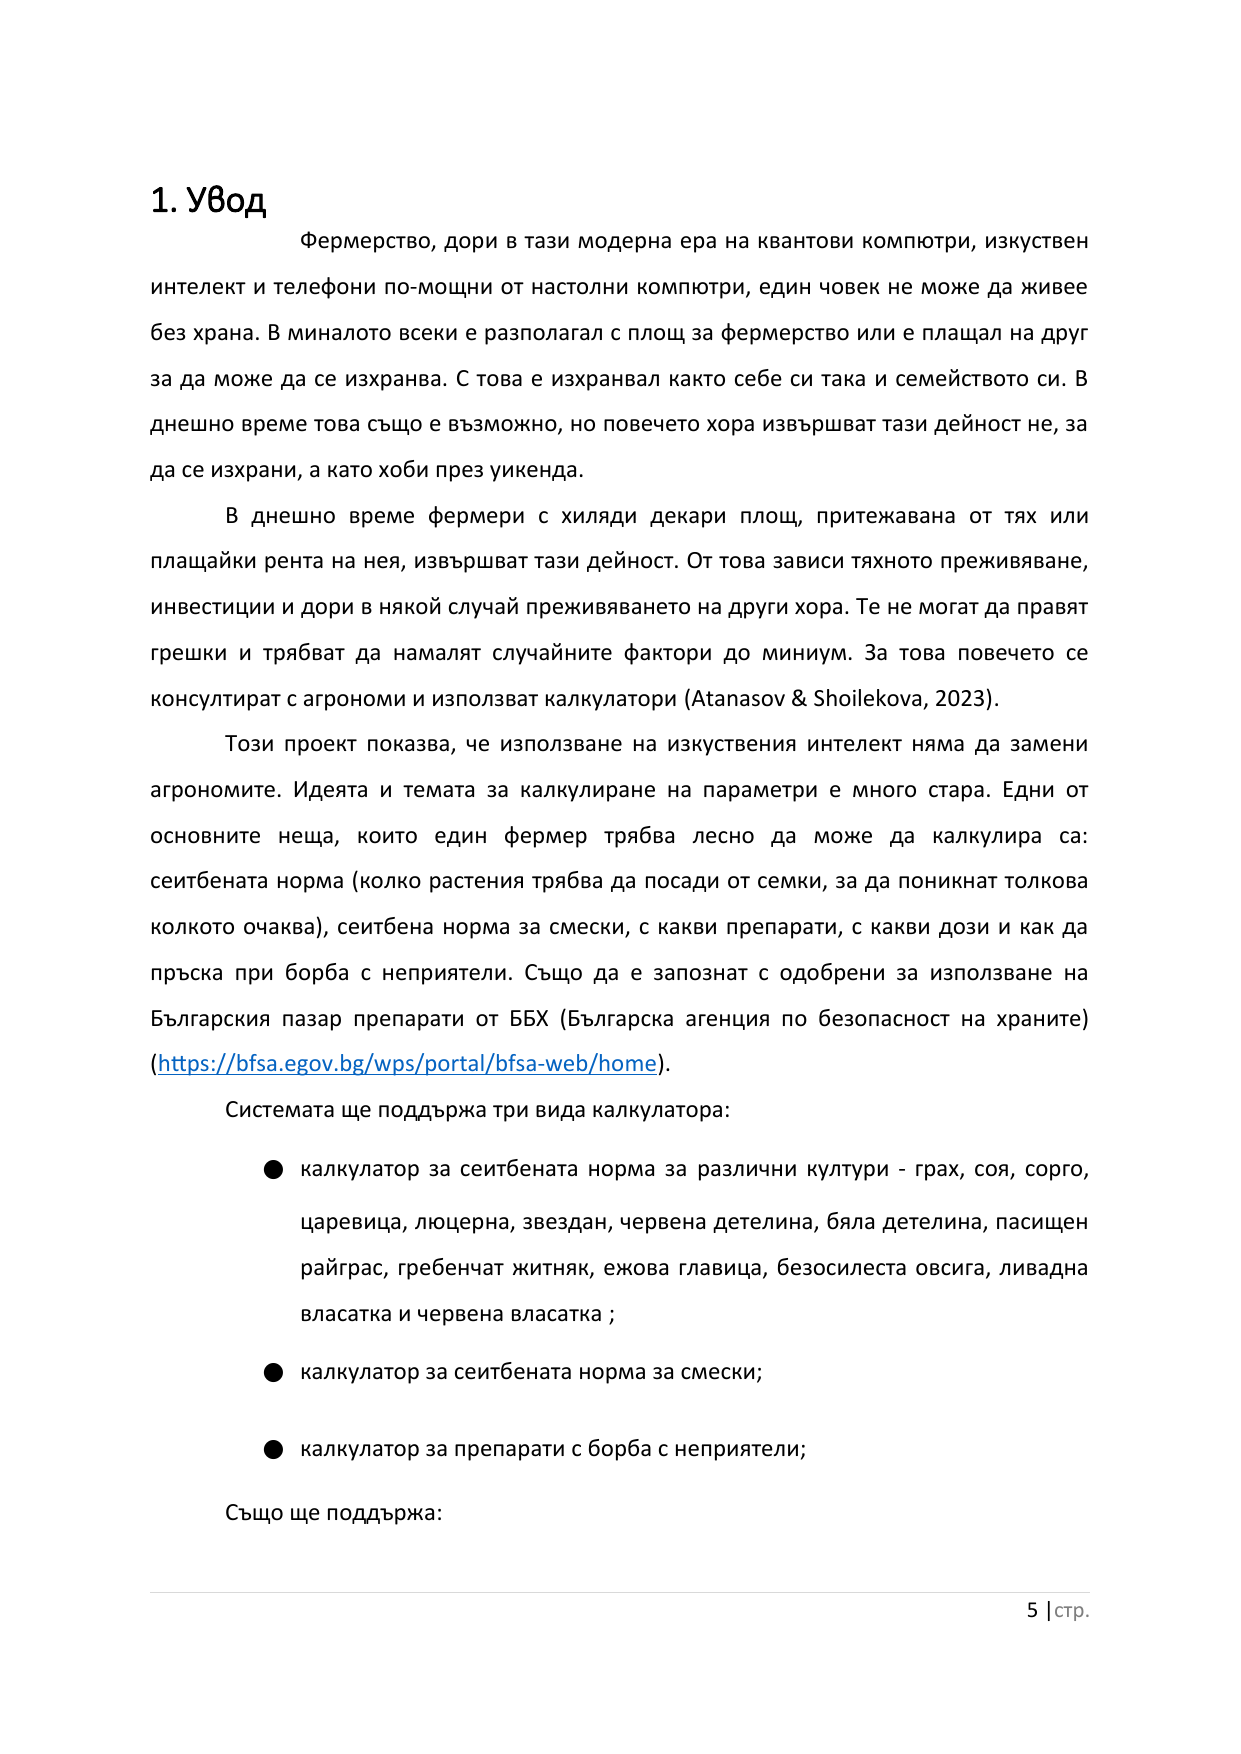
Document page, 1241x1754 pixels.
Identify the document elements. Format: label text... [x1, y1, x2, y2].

list калкулатор за сеитбената норма за смески; [262, 1343, 1090, 1394]
text Фермерство, дори в тази модерна ера на квантови компютри, изкуствен интелект и телефони по-мощни от настолни компютри, един човек не може да живее без храна. В миналото всеки е разполагал с площ за фермерство или е плащал на друг за да може да се изхранва. С това е изхранвал както себе си така и семейството си. В днешно време това също е възможно, но повечето хора извършват тази дейност не, за да се изхрани, а като хоби през уикенда. [150, 224, 1090, 484]
subtitle 1. Увод [150, 175, 1090, 221]
list калкулатор за сеитбената норма за различни култури - грах, соя, сорго, царевица, люцерна, звездан, червена детелина, бяла детелина, пасищен райграс, гребенчат житняк, ежова главица, безосилеста овсига, ливадна власатка и червена власатка ; [262, 1139, 1090, 1327]
text Също ще поддържа: [150, 1496, 1090, 1527]
list калкулатор за препарати с борба с неприятели; [262, 1419, 1090, 1471]
text Системата ще поддържа три вида калкулатора: [150, 1093, 1090, 1124]
text Този проект показва, че използване на изкуствения интелект няма да замени агрономите. Идеята и темата за калкулиране на параметри е много стара. Едни от основните неща, които един фермер трябва лесно да може да калкулира са: сеитбената норма (колко растения трябва да посади от семки, за да поникнат толкова колкото очаква), сеитбена норма за смески, с какви препарати, с какви дози и как да пръска при борба с неприятели. Също да е запознат с одобрени за използване на Българския пазар препарати от ББХ (Българска агенция по безопасност на храните) (https://bfsa.egov.bg/wps/portal/bfsa-web/home). [150, 727, 1090, 1078]
text В днешно време фермери с хиляди декари площ, притежавана от тях или плащайки рента на нея, извършват тази дейност. От това зависи тяхното преживяване, инвестиции и дори в някой случай преживяването на други хора. Те не могат да правят грешки и трябват да намалят случайните фактори до миниум. За това повечето се консултират с агрономи и използват калкулатори . [150, 499, 1090, 712]
